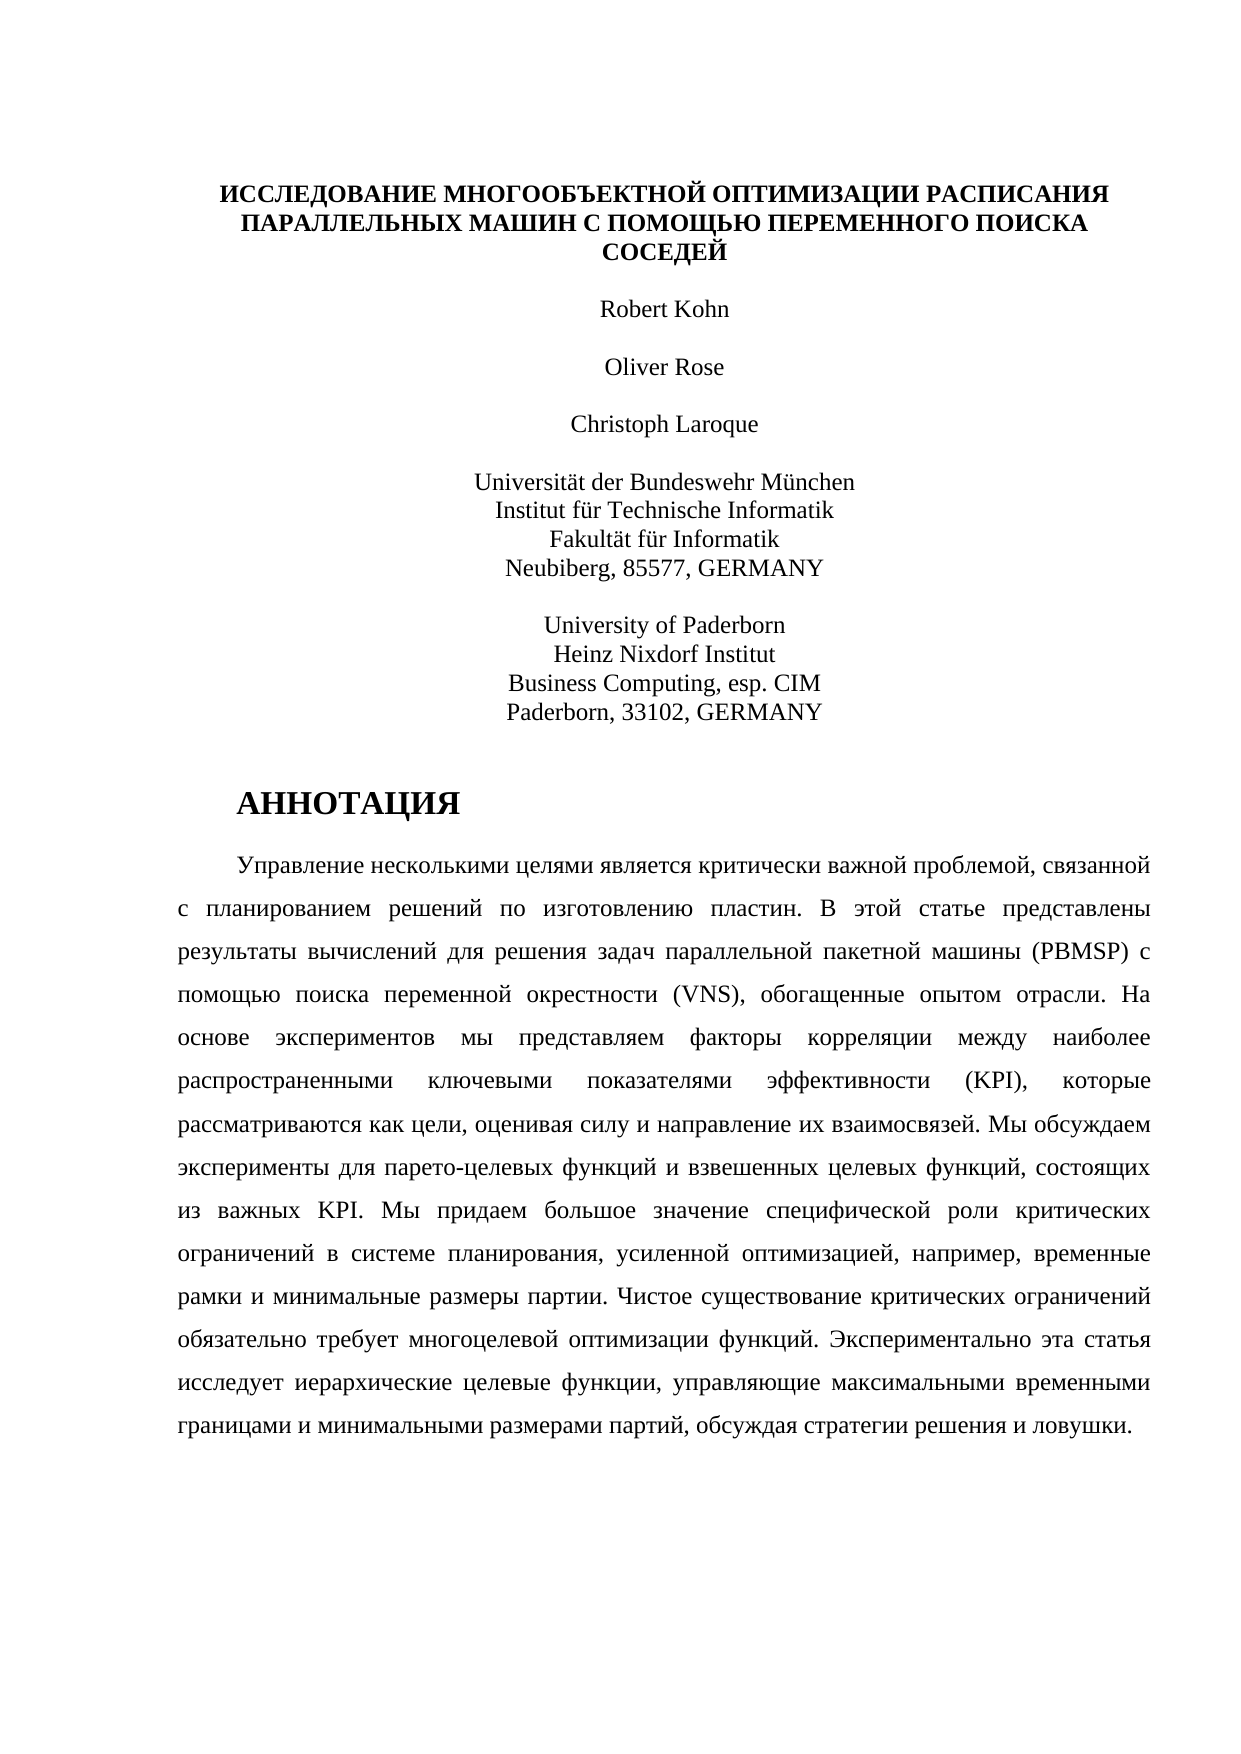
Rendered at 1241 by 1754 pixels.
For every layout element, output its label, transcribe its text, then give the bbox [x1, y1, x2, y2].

text University of Paderborn [177, 610, 1152, 639]
text Fakultät für Informatik [177, 524, 1152, 553]
text АННОТАЦИЯ [177, 783, 1152, 821]
text Universität der Bundeswehr München [177, 467, 1152, 495]
text ИССЛЕДОВАНИЕ МНОГООБЪЕКТНОЙ ОПТИМИЗАЦИИ РАСПИСАНИЯ ПАРАЛЛЕЛЬНЫХ МАШИН С ПОМОЩЬЮ ПЕРЕМЕННОГО ПОИСКА СОСЕДЕЙ [177, 179, 1152, 265]
text Управление несколькими целями является критически важной проблемой, связанной с планированием решений по изготовлению пластин. В этой статье представлены результаты вычислений для решения задач параллельной пакетной машины (PBMSP) с помощью поиска переменной окрестности (VNS), обогащенные опытом отрасли. На основе экспериментов мы представляем факторы корреляции между наиболее распространенными ключевыми показателями эффективности (KPI), которые рассматриваются как цели, оценивая силу и направление их взаимосвязей. Мы обсуждаем эксперименты для парето-целевых функций и взвешенных целевых функций, состоящих из важных KPI. Мы придаем большое значение специфической роли критических ограничений в системе планирования, усиленной оптимизацией, например, временные рамки и минимальные размеры партии. Чистое существование критических ограничений обязательно требует многоцелевой оптимизации функций. Экспериментально эта статья исследует иерархические целевые функции, управляющие максимальными временными границами и минимальными размерами партий, обсуждая стратегии решения и ловушки. [177, 850, 1152, 1439]
text Paderborn, 33102, GERMANY [177, 697, 1152, 725]
text Business Computing, esp. CIM [177, 668, 1152, 697]
text Oliver Rose [177, 352, 1152, 380]
text Christoph Laroque [177, 409, 1152, 438]
text Robert Kohn [177, 294, 1152, 323]
text Neubiberg, 85577, GERMANY [177, 553, 1152, 582]
text Heinz Nixdorf Institut [177, 639, 1152, 668]
text Institut für Technische Informatik [177, 495, 1152, 524]
